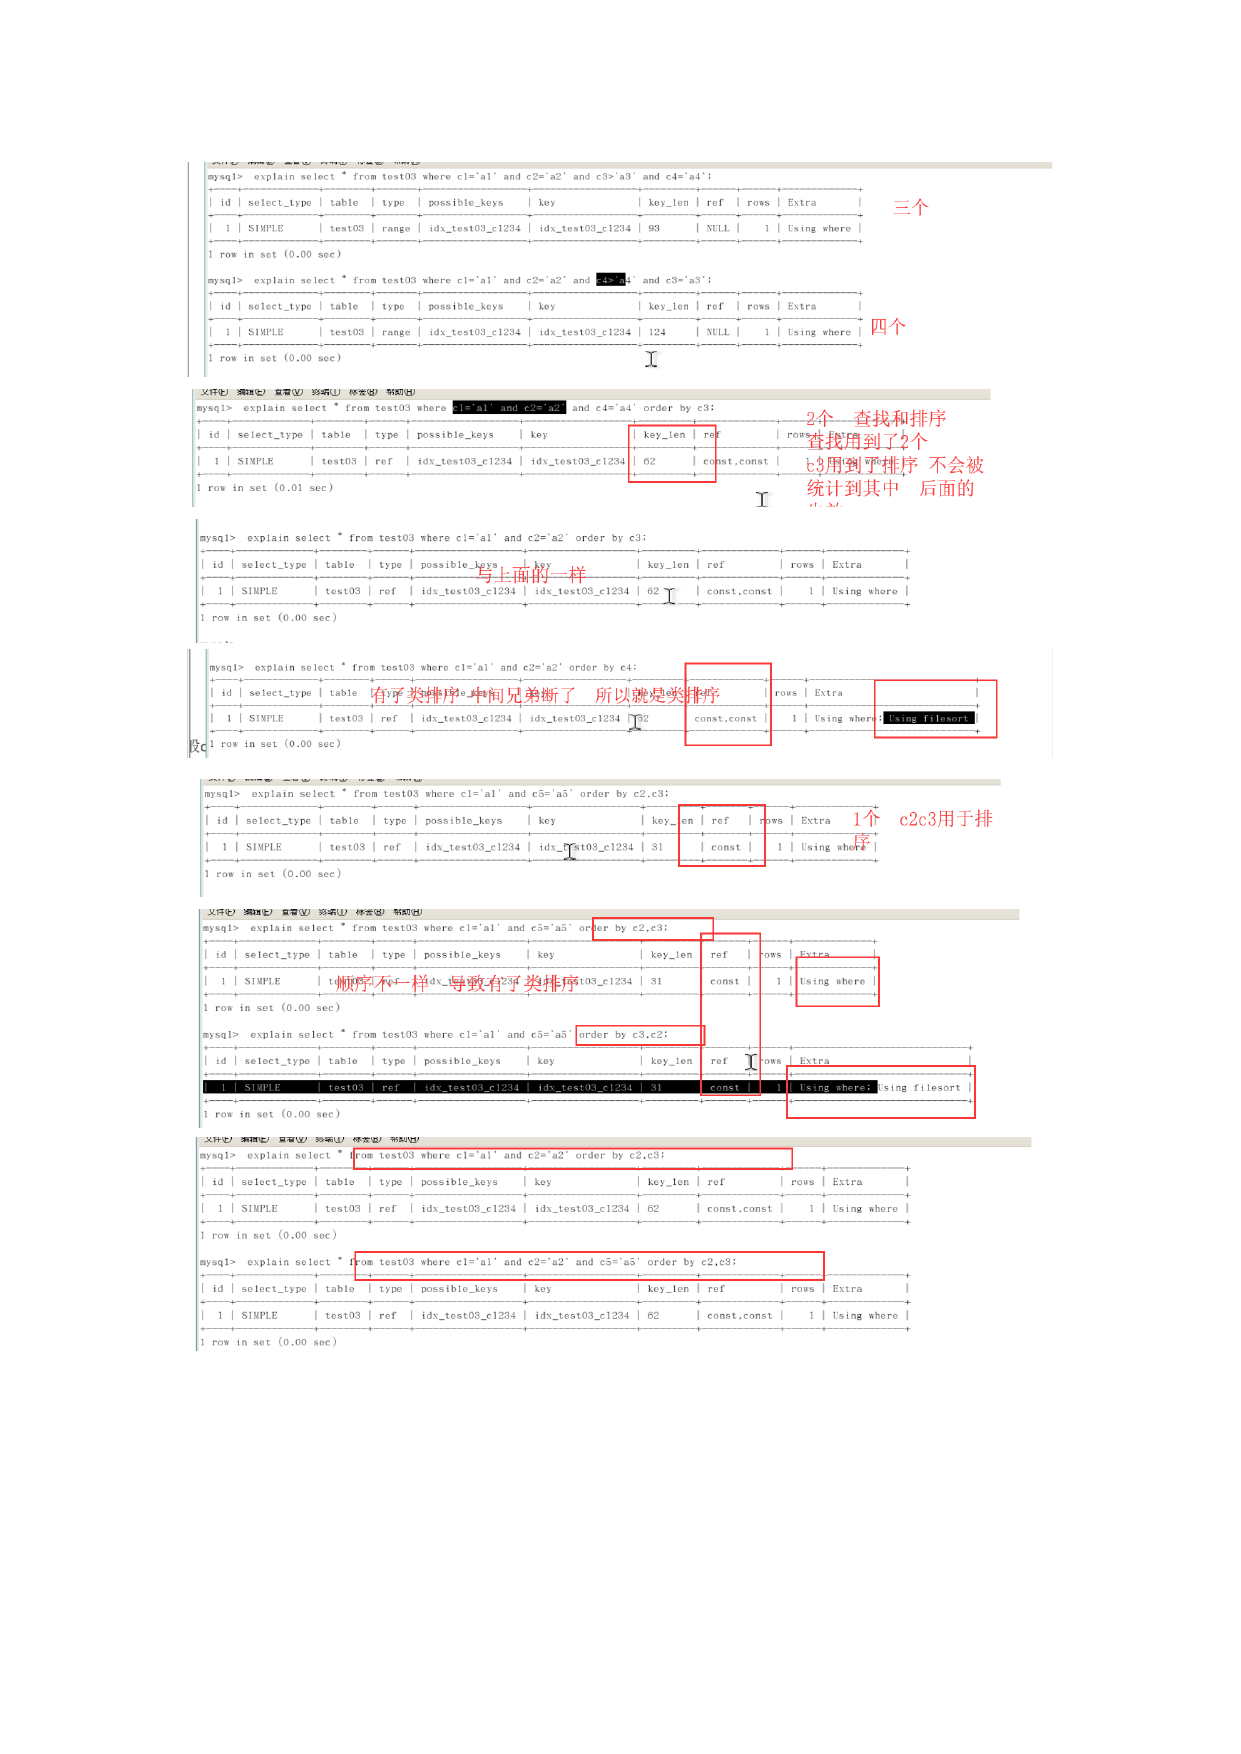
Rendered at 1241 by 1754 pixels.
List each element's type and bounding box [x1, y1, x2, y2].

picture [187, 779, 1001, 897]
picture [187, 909, 1020, 1128]
picture [187, 1137, 1032, 1351]
picture [187, 649, 1053, 758]
picture [187, 389, 991, 507]
picture [187, 519, 1034, 643]
picture [187, 162, 1053, 377]
